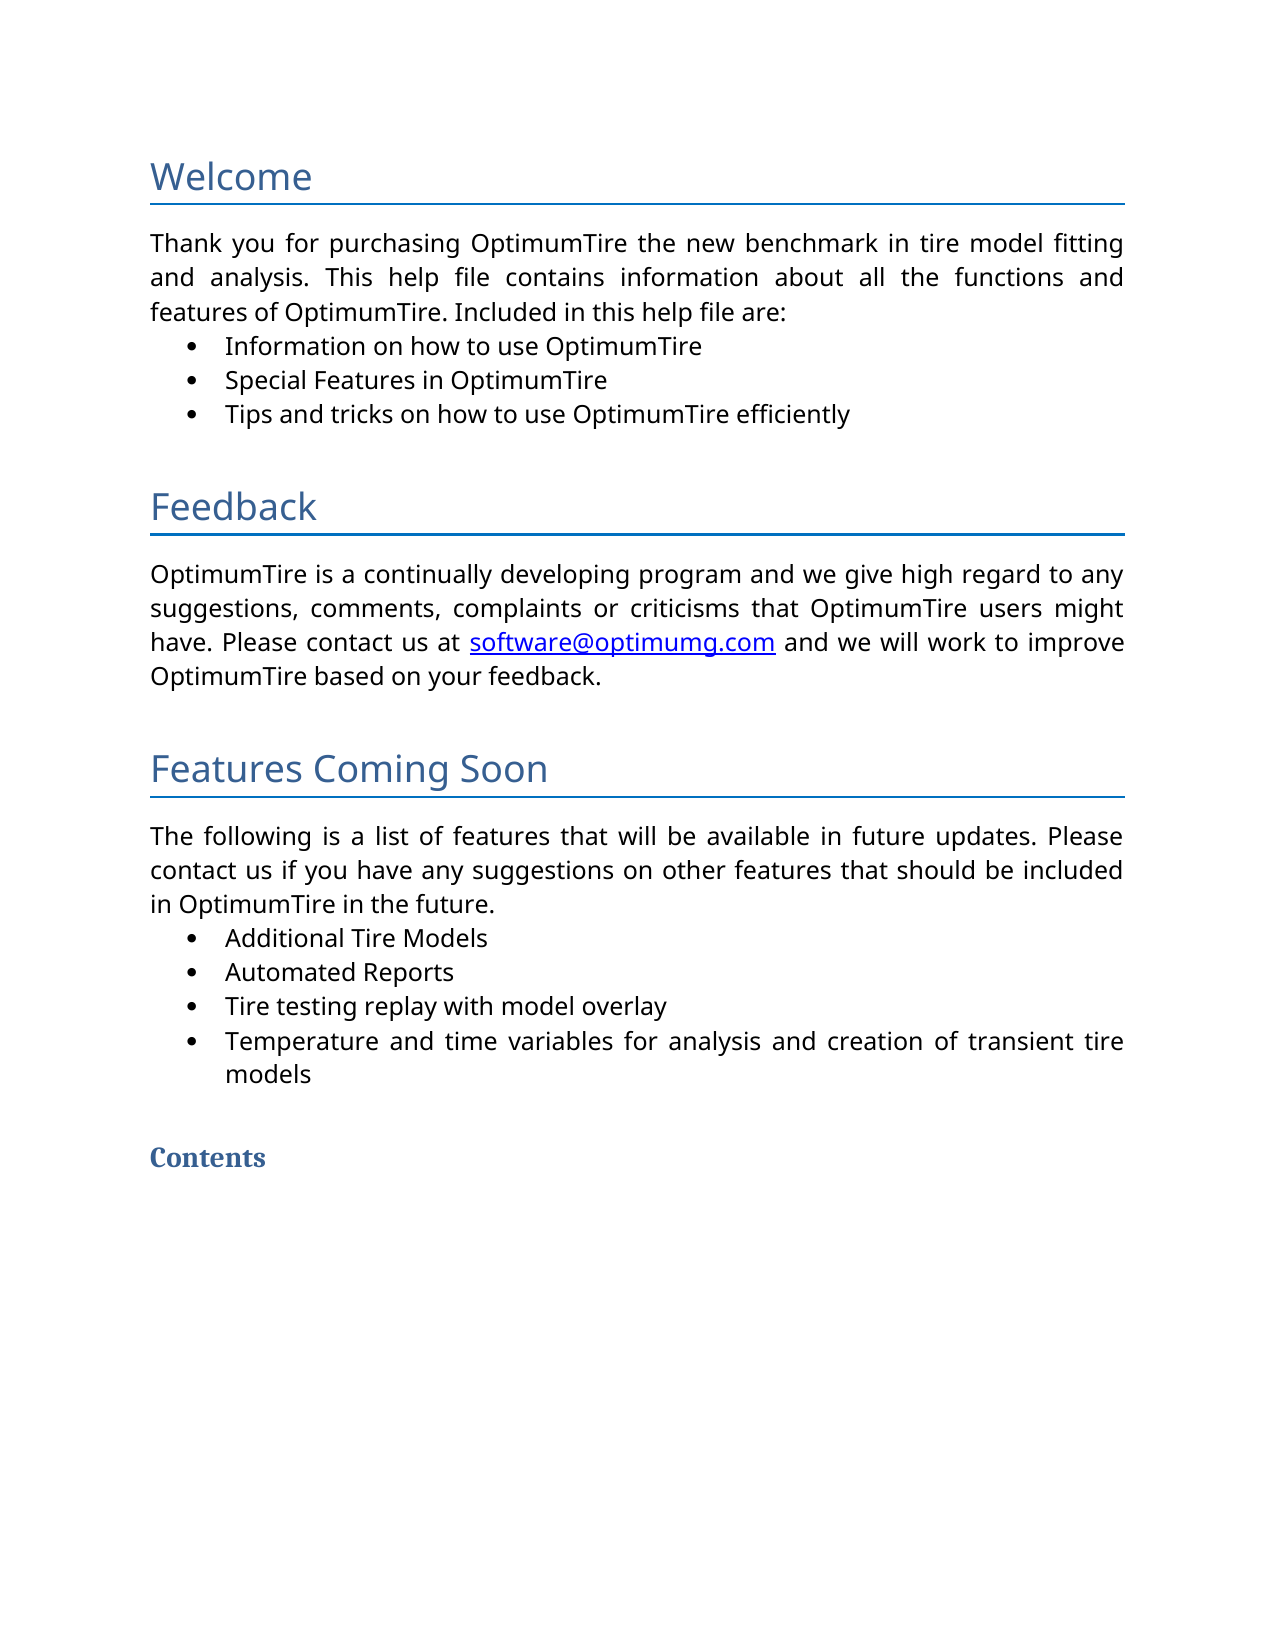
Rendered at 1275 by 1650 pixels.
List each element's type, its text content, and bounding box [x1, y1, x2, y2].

list Tips and tricks on how to use OptimumTire efficiently [187, 396, 1125, 430]
list Information on how to use OptimumTire [187, 328, 1125, 362]
list Automated Reports [187, 955, 1125, 989]
text Thank you for purchasing OptimumTire the new benchmark in tire model fitting and analysis. This help file contains information about all the functions and features of OptimumTire. Included in this help file are: [150, 226, 1125, 328]
text Features Coming Soon [150, 743, 1125, 796]
list Temperature and time variables for analysis and creation of transient tire models [187, 1023, 1125, 1091]
list Special Features in OptimumTire [187, 362, 1125, 396]
text OptimumTire is a continually developing program and we give high regard to any suggestions, comments, complaints or criticisms that OptimumTire users might have. Please contact us at software@optimumg.com and we will work to improve OptimumTire based on your feedback. [150, 556, 1125, 693]
list Additional Tire Models [187, 921, 1125, 955]
text Feedback [150, 480, 1125, 533]
list Tire testing replay with model overlay [187, 989, 1125, 1023]
subtitle Contents [150, 1141, 1125, 1175]
text Welcome [150, 150, 1125, 203]
text The following is a list of features that will be available in future updates. Please contact us if you have any suggestions on other features that should be included in OptimumTire in the future. [150, 819, 1125, 921]
